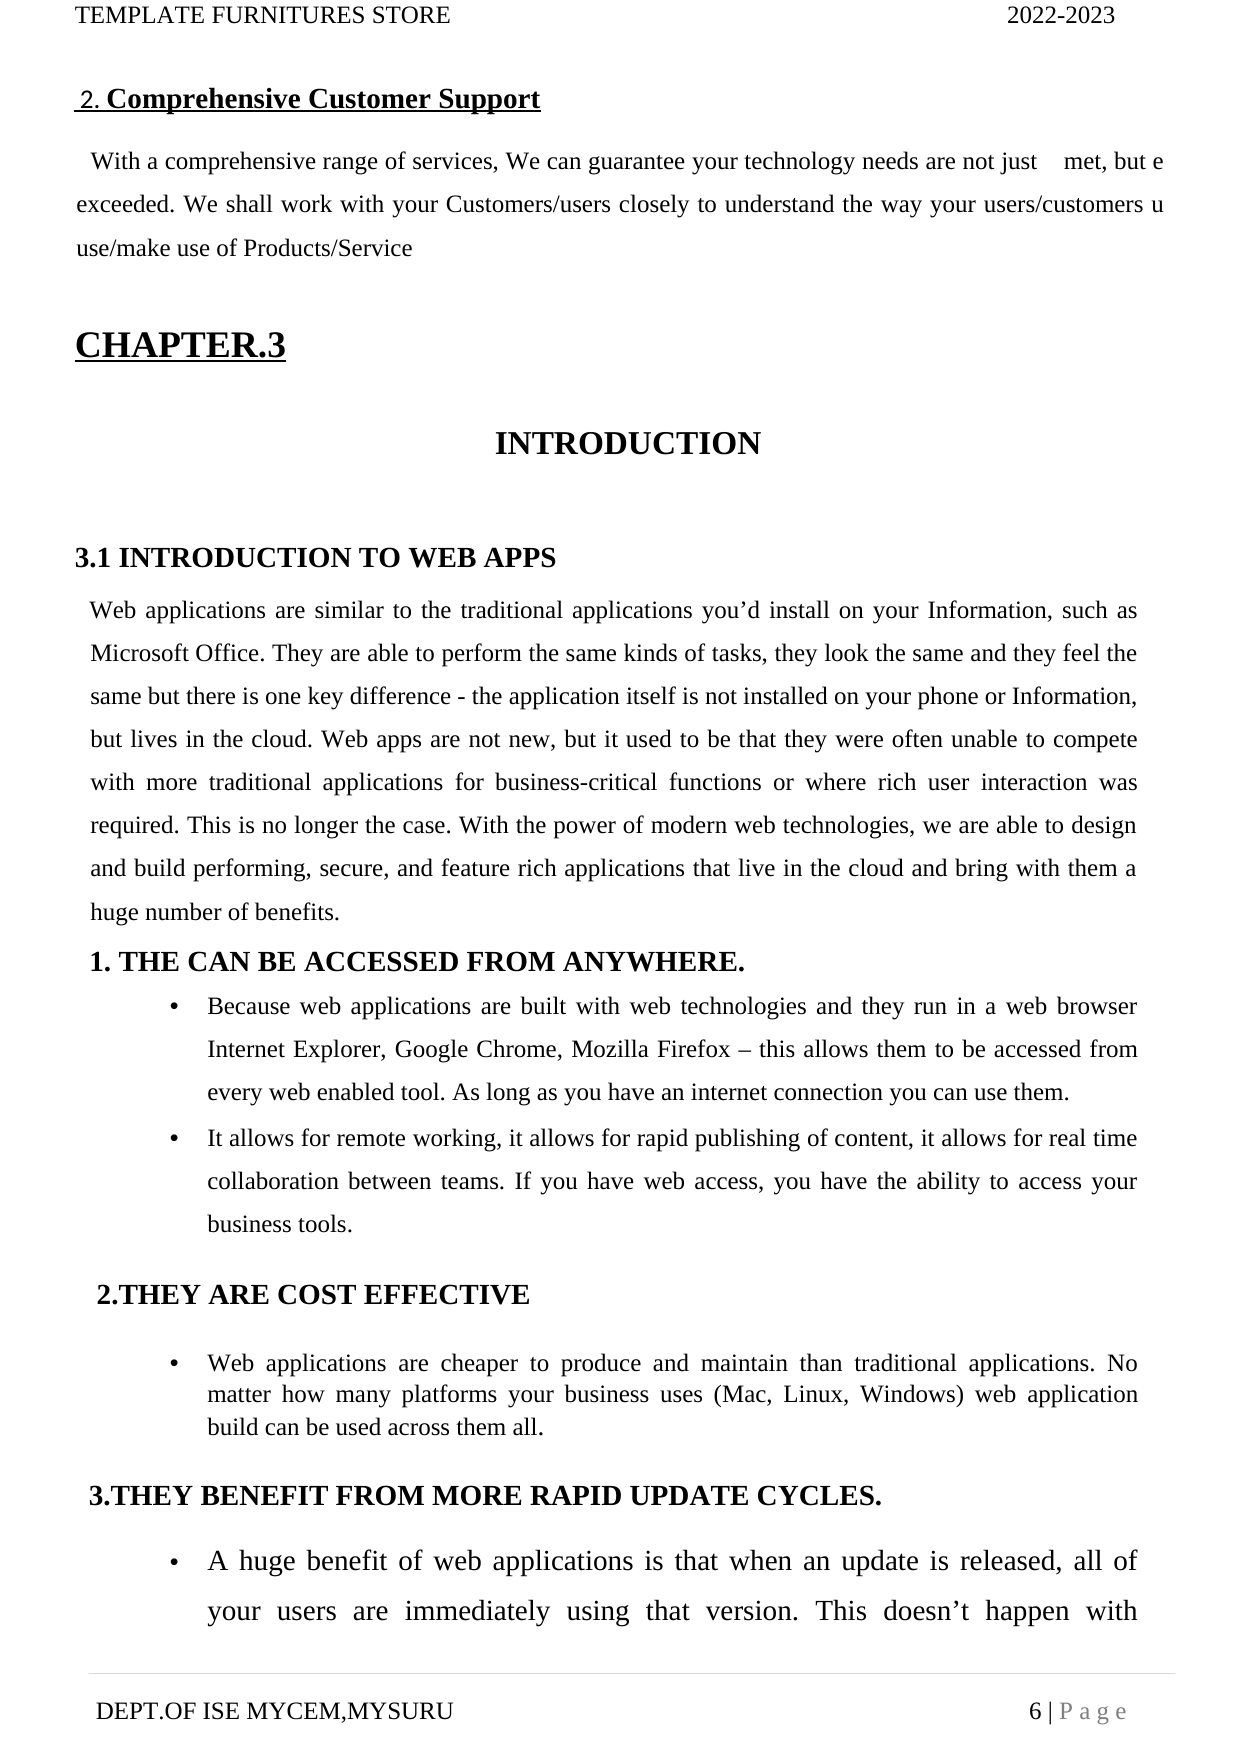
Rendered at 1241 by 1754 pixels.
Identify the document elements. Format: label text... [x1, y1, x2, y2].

text CHAPTER.3 [74, 322, 726, 366]
text 1. THE CAN BE ACCESSED FROM ANYWHERE. [89, 944, 1175, 977]
text 2.THEY ARE COST EFFECTIVE [89, 1277, 1175, 1310]
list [169, 1543, 1139, 1626]
list It allows for remote working, it allows for rapid publishing of content, it allows for real time collaboration between teams. If you have web access, you have the ability to access your business tools. [169, 1123, 1139, 1238]
subtitle 2. Comprehensive Customer Support [73, 81, 1175, 115]
text Web applications are similar to the traditional applications you’d install on your Information, such as Microsoft Office. They are able to perform the same kinds of tasks, they look the same and they feel the same but there is one key difference - the application itself is not installed on your phone or Information, but lives in the cloud. Web apps are not new, but it used to be that they were often unable to compete with more traditional applications for business-critical functions or where rich user interaction was required. This is no longer the case. With the power of modern web technologies, we are able to design and build performing, secure, and feature rich applications that live in the cloud and bring with them a huge number of benefits. [89, 595, 1139, 925]
list Because web applications are built with web technologies and they run in a web browser Internet Explorer, Google Chrome, Mozilla Firefox – this allows them to be accessed from every web enabled tool. As long as you have an internet connection you can use them. [169, 991, 1139, 1106]
list Web applications are cheaper to produce and maintain than traditional applications. No matter how many platforms your business uses (Mac, Linux, Windows) web application build can be used across them all. [169, 1348, 1139, 1442]
text 3.THEY BENEFIT FROM MORE RAPID UPDATE CYCLES. [75, 1478, 1175, 1512]
text 3.1 INTRODUCTION TO WEB APPS [74, 540, 1175, 573]
text With a comprehensive range of services, We can guarantee your technology needs are not just met, but e exceeded. We shall work with your Customers/users closely to understand the way your users/customers u use/make use of Products/Service [75, 146, 1166, 261]
text INTRODUCTION [74, 423, 761, 461]
